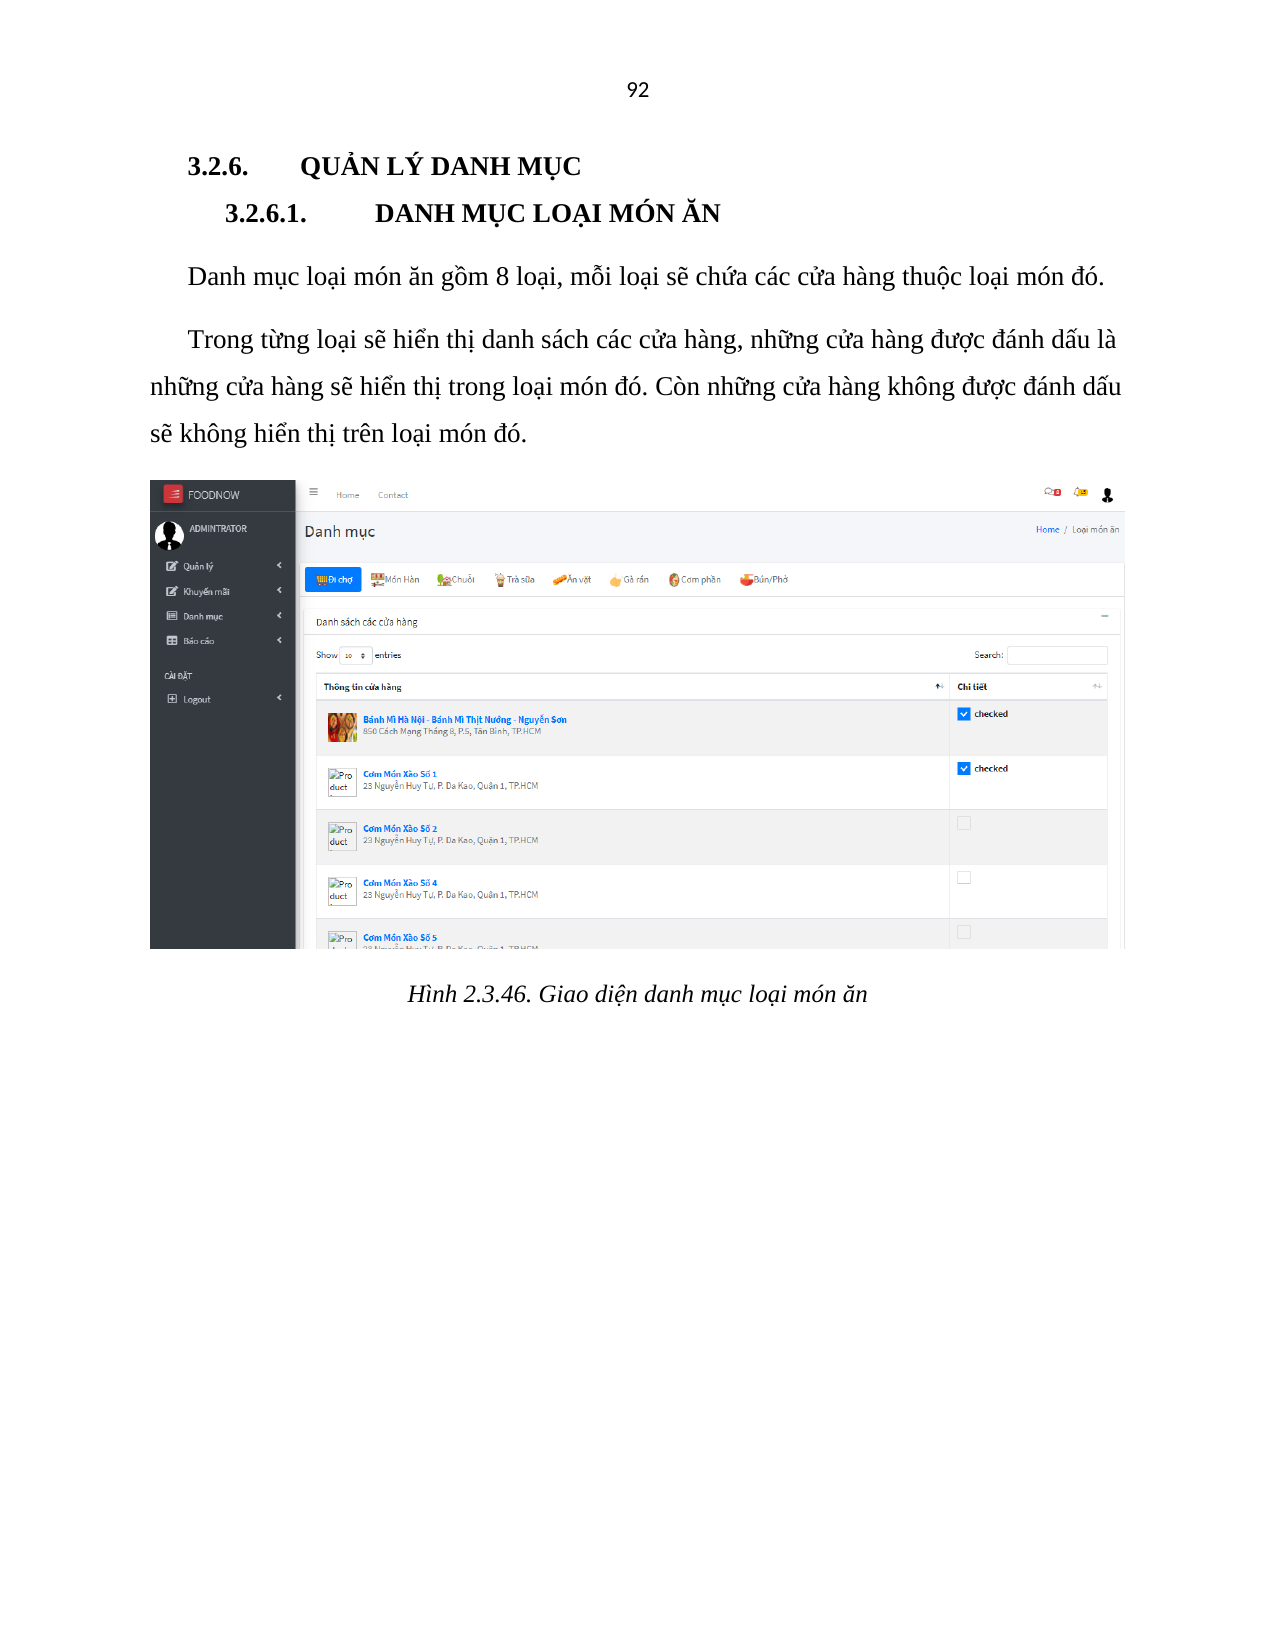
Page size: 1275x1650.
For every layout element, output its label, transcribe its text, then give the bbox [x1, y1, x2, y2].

text Danh mục loại món ăn gồm 8 loại, mỗi loại sẽ chứa các cửa hàng thuộc loại món đó. [150, 260, 1125, 291]
list . DANH MỤC LOẠI MÓN ĂN [225, 197, 1125, 228]
text Trong từng loại sẽ hiển thị danh sách các cửa hàng, những cửa hàng được đánh dấu là những cửa hàng sẽ hiển thị trong loại món đó. Còn những cửa hàng không được đánh dấu sẽ không hiển thị trên loại món đó. [150, 323, 1125, 448]
list Hình 2.3.46. Giao diện danh mục loại món ăn [150, 979, 1125, 1008]
picture [150, 480, 1125, 949]
list QUẢN LÝ DANH MỤC [187, 150, 1125, 181]
